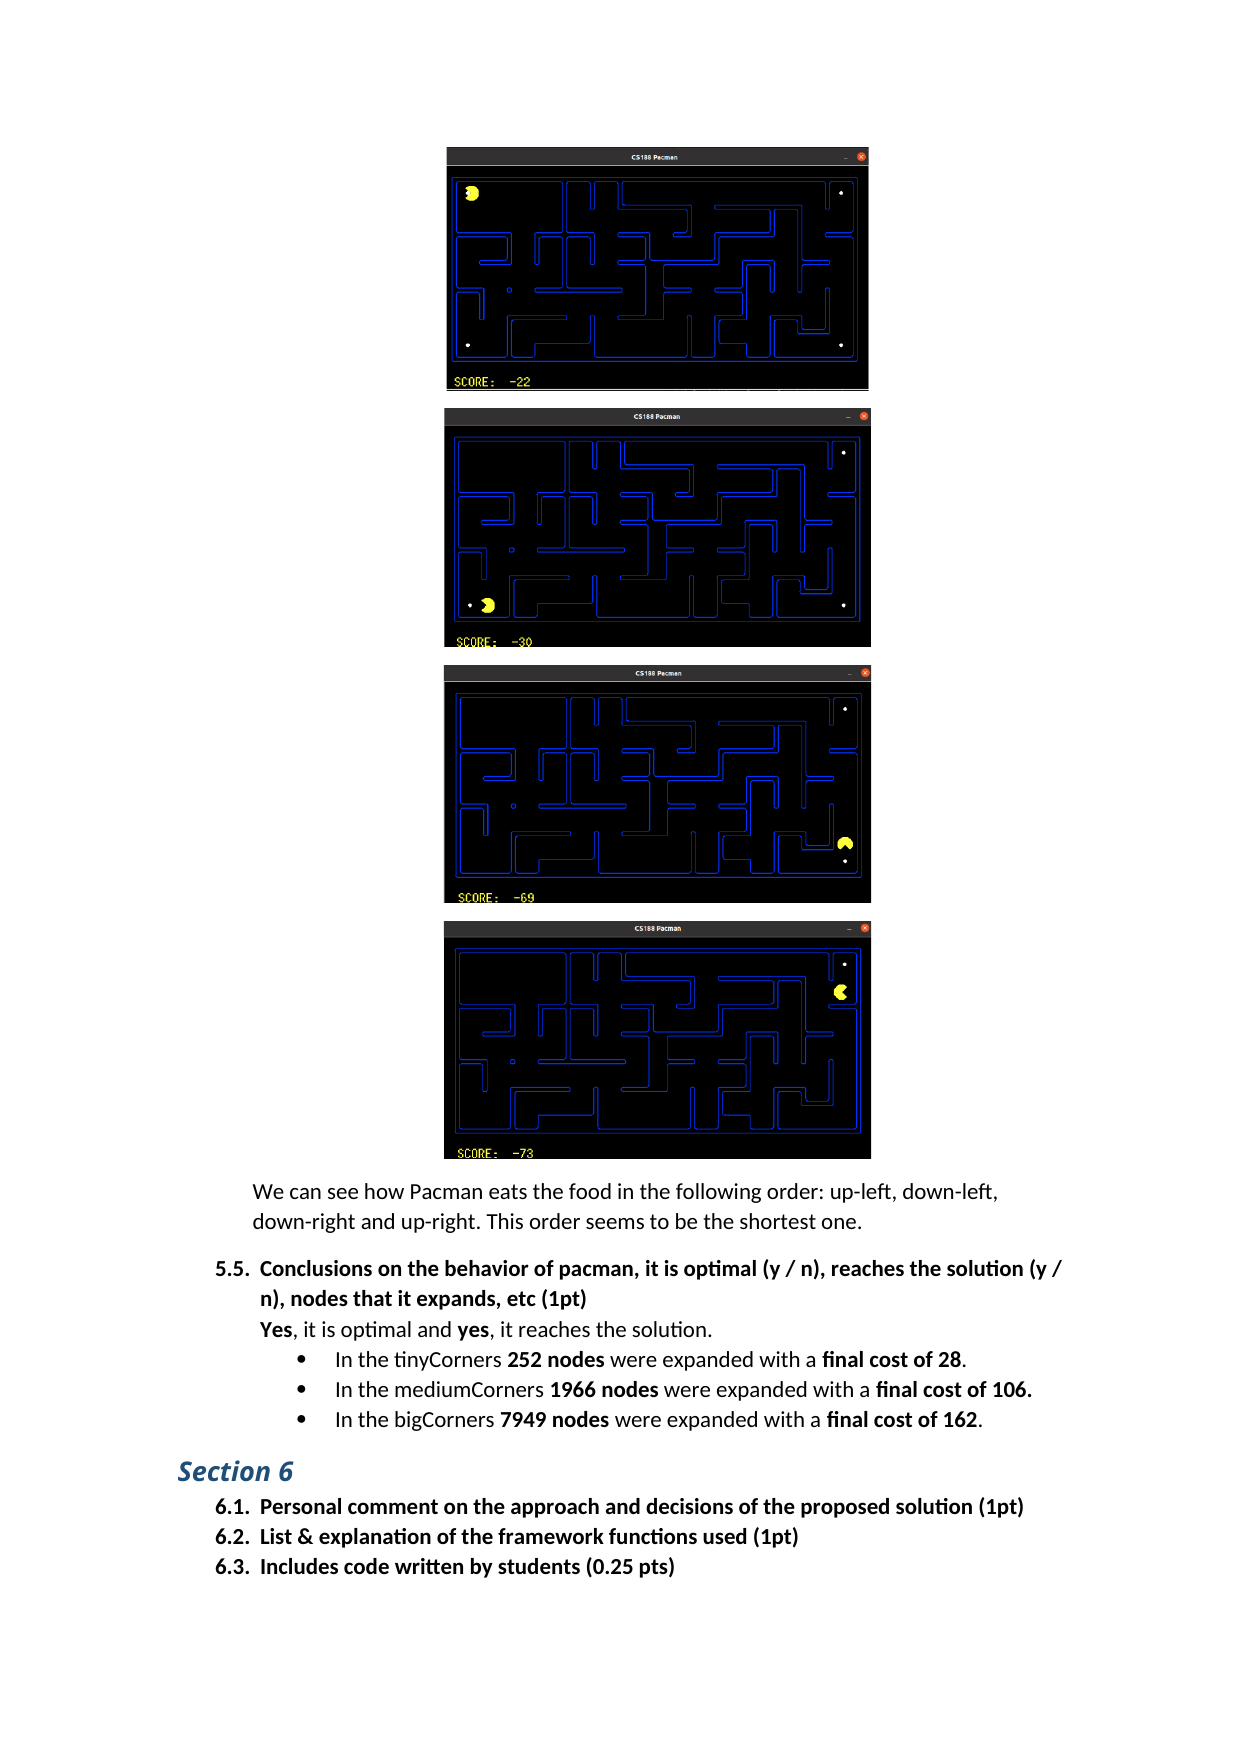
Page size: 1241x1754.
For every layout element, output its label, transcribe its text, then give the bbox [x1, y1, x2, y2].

list Yes, it is optimal and yes, it reaches the solution. [260, 1315, 1063, 1343]
list Conclusions on the behavior of pacman, it is optimal (y / n), reaches the solution (y / n), nodes that it expands, etc (1pt) [215, 1254, 1063, 1312]
text We can see how Pacman eats the food in the following order: up-left, down-left, down-right and up-right. This order seems to be the shortest one. [252, 1177, 1063, 1235]
list In the bigCorners 7949 nodes were expanded with a final cost of 162. [297, 1405, 1063, 1433]
list List & explanation of the framework functions used (1pt) [215, 1522, 1063, 1550]
subtitle Section 6 [177, 1452, 1063, 1489]
list Includes code written by students (0.25 pts) [215, 1552, 1063, 1580]
picture [443, 665, 872, 903]
picture [446, 147, 869, 391]
list In the mediumCorners 1966 nodes were expanded with a final cost of 106. [297, 1375, 1063, 1403]
picture [443, 921, 872, 1159]
list In the tinyCorners 252 nodes were expanded with a final cost of 28. [297, 1345, 1063, 1373]
list Personal comment on the approach and decisions of the proposed solution (1pt) [215, 1492, 1063, 1520]
picture [444, 408, 871, 647]
